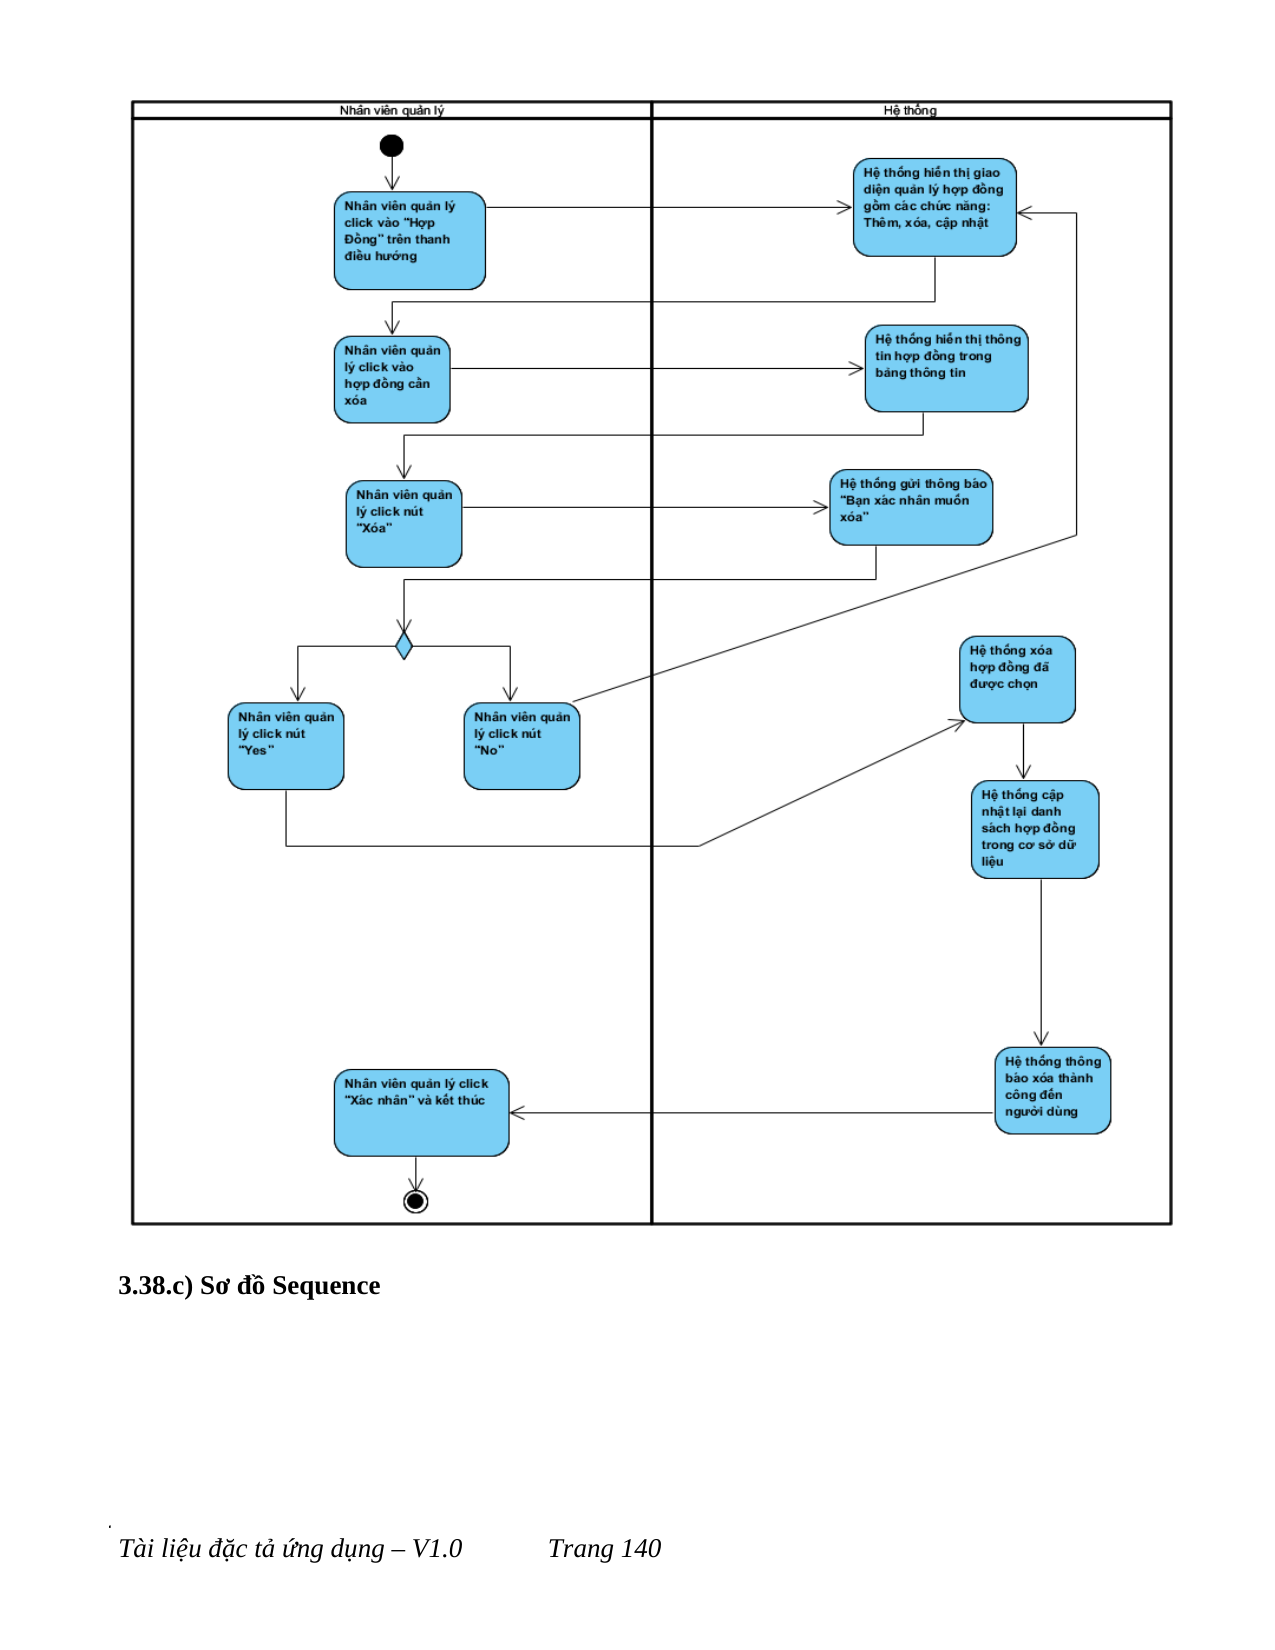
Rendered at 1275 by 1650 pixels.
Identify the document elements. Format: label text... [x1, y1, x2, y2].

text 3.38.c) Sơ đồ Sequence [118, 1269, 1186, 1300]
picture [118, 88, 1187, 1239]
